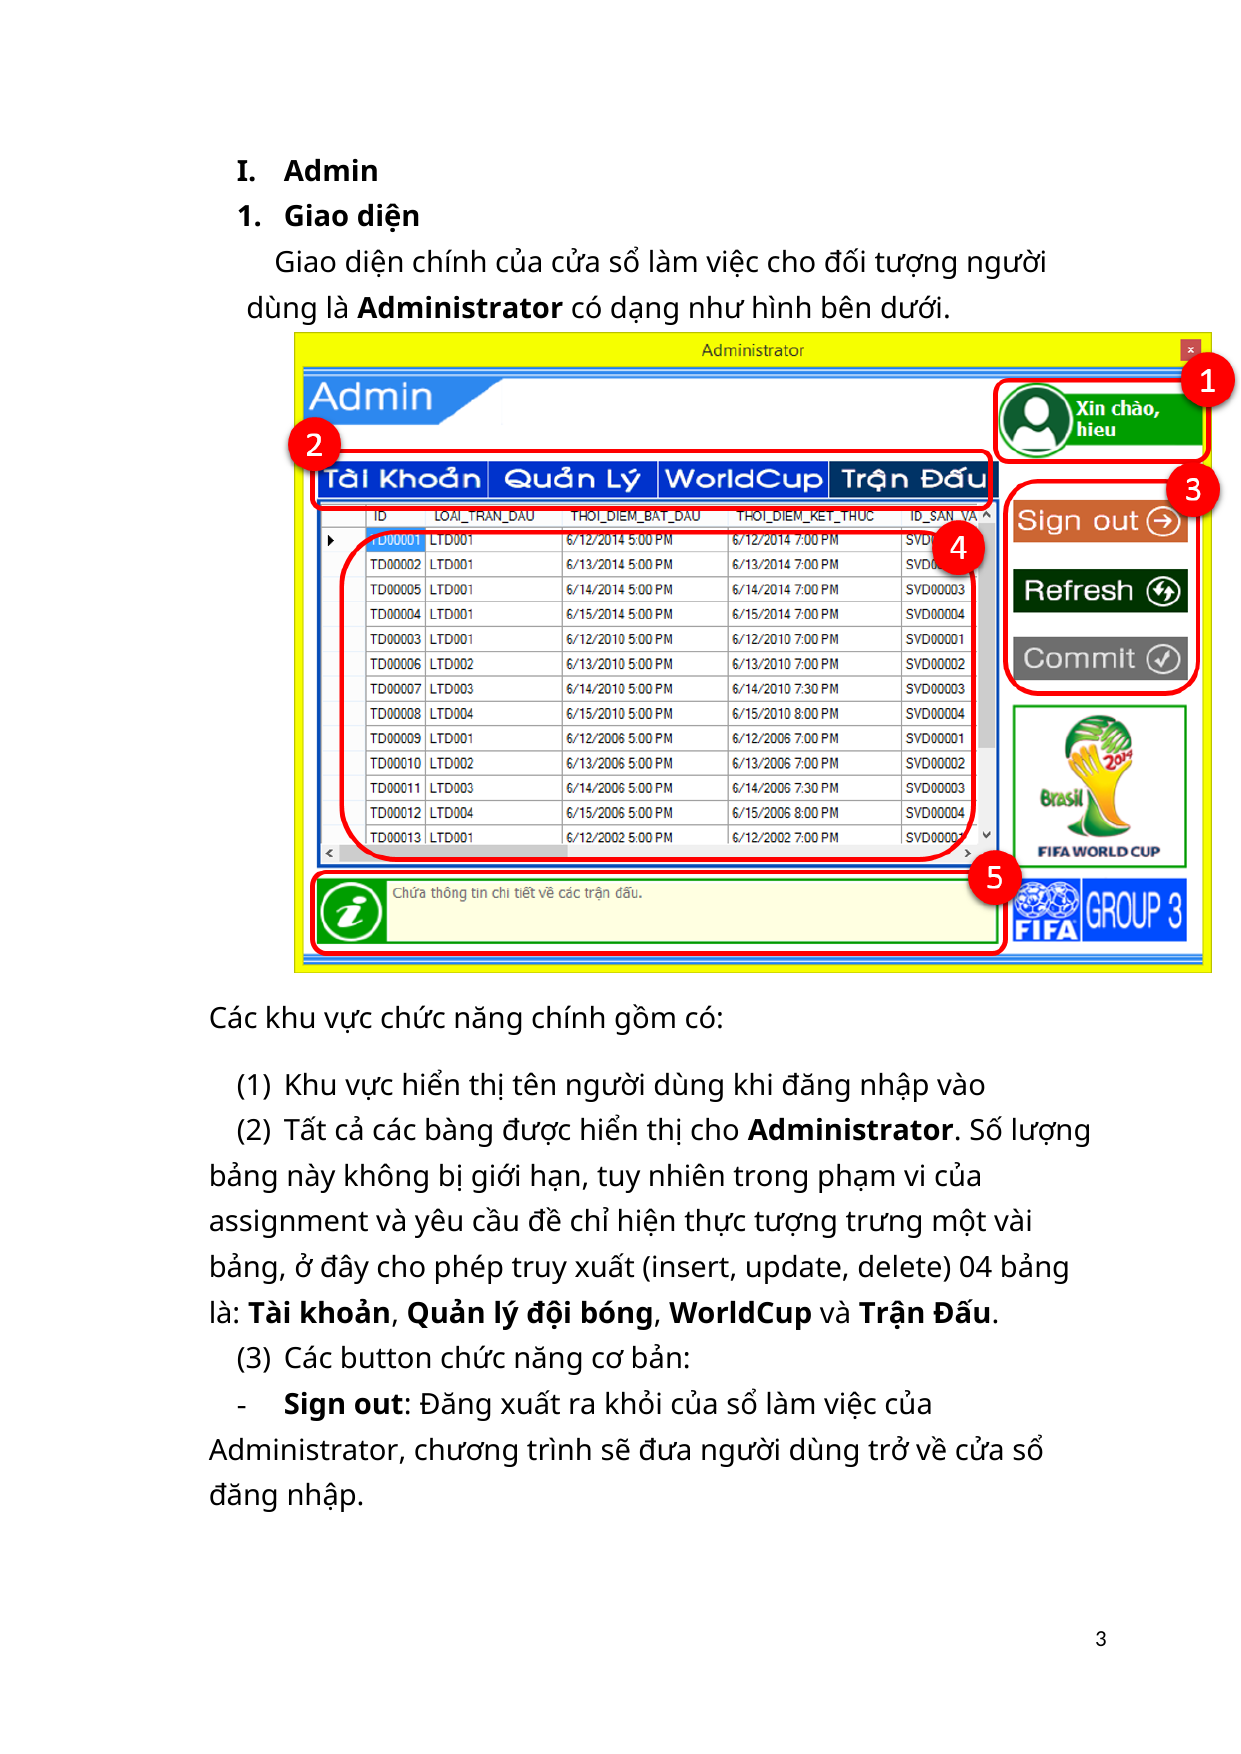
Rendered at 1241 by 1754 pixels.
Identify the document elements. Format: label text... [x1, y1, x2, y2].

text Các khu vực chức năng chính gồm có: [133, 997, 1106, 1037]
list Các button chức năng cơ bản: [208, 1338, 1106, 1377]
list Giao diện chính của cửa sổ làm việc cho đối tượng người dùng là Administrator có dạng như hình bên dưới. [246, 241, 1106, 327]
list Tất cả các bàng được hiển thị cho Administrator. Số lượng bảng này không bị giới hạn, tuy nhiên trong phạm vi của assignment và yêu cầu đề chỉ hiện thực tượng trưng một vài bảng, ở đây cho phép truy xuất (insert, update, delete) 04 bảng là: Tài khoản, Quản lý đội bóng, WorldCup và Trận Đấu. [208, 1109, 1106, 1332]
list Sign out: Đăng xuất ra khỏi của sổ làm việc của Administrator, chương trình sẽ đưa người dùng trở về cửa sổ đăng nhập. [208, 1383, 1106, 1514]
picture [274, 332, 1241, 973]
list Giao diện [208, 196, 1106, 235]
list Admin [208, 150, 1106, 190]
list Khu vực hiển thị tên người dùng khi đăng nhập vào [208, 1064, 1106, 1103]
